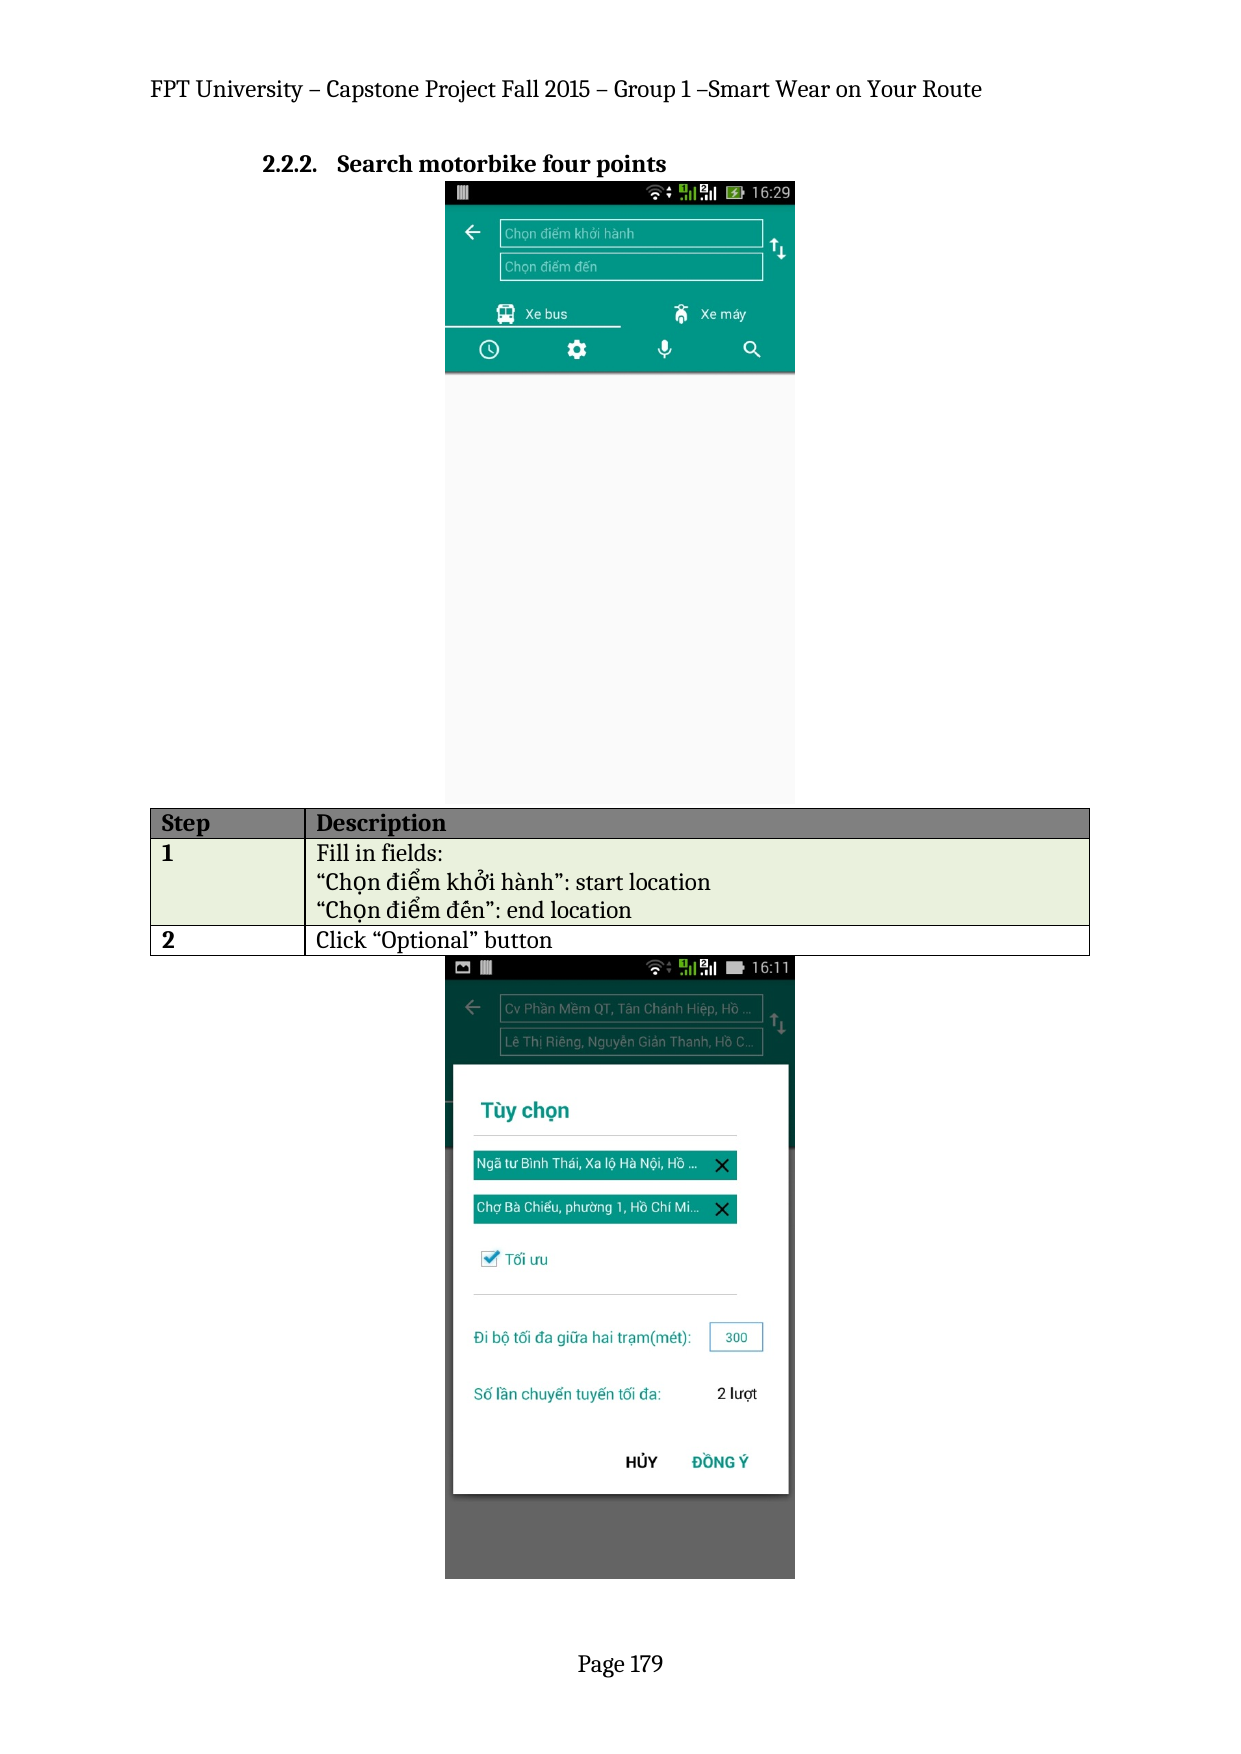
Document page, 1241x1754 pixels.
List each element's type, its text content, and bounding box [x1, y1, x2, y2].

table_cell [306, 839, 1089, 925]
picture [445, 955, 795, 1579]
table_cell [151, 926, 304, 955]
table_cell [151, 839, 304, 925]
subtitle Search motorbike four points [262, 150, 1090, 179]
picture [445, 181, 795, 804]
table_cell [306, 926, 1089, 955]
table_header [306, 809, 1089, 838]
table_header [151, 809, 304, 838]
